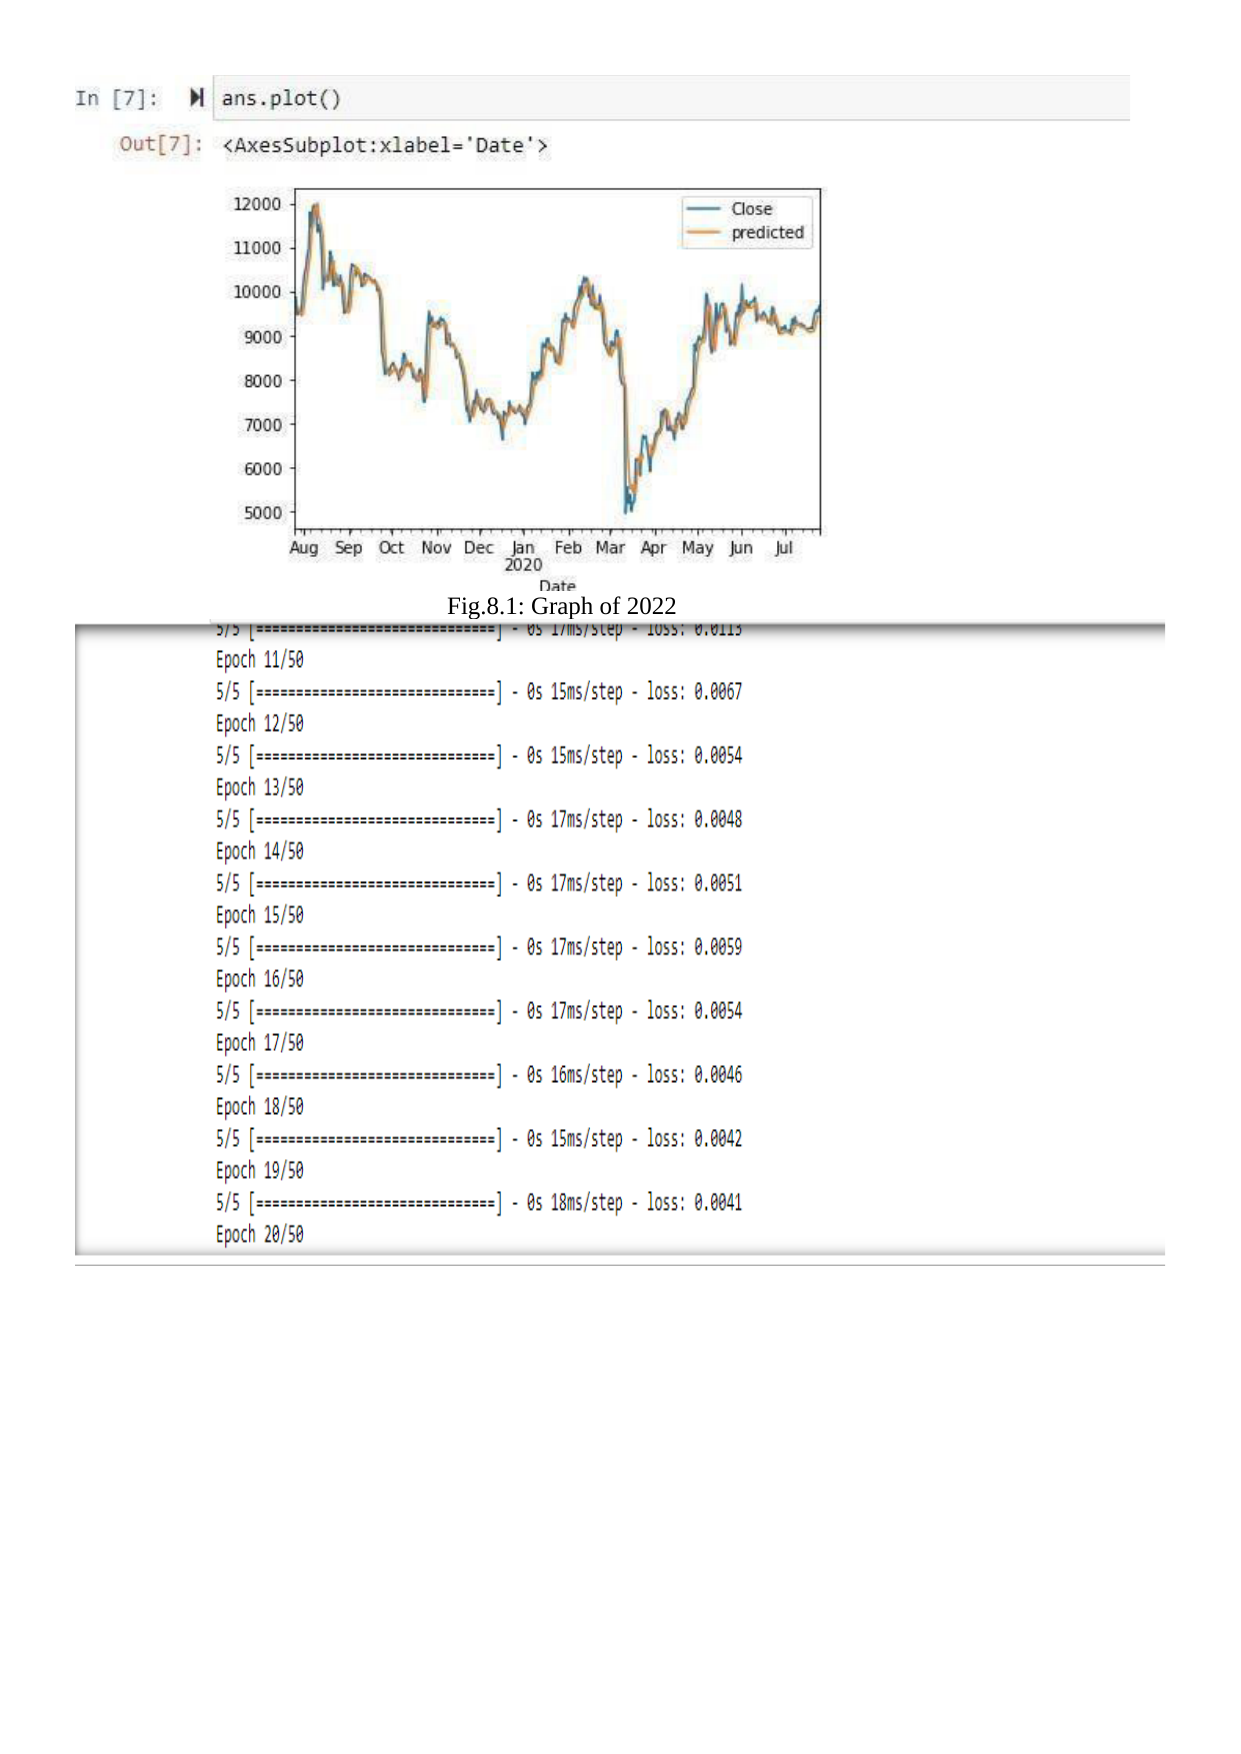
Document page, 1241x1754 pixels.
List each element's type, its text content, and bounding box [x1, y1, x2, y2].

text Fig.8.1: Graph of 2022 [75, 591, 1165, 619]
